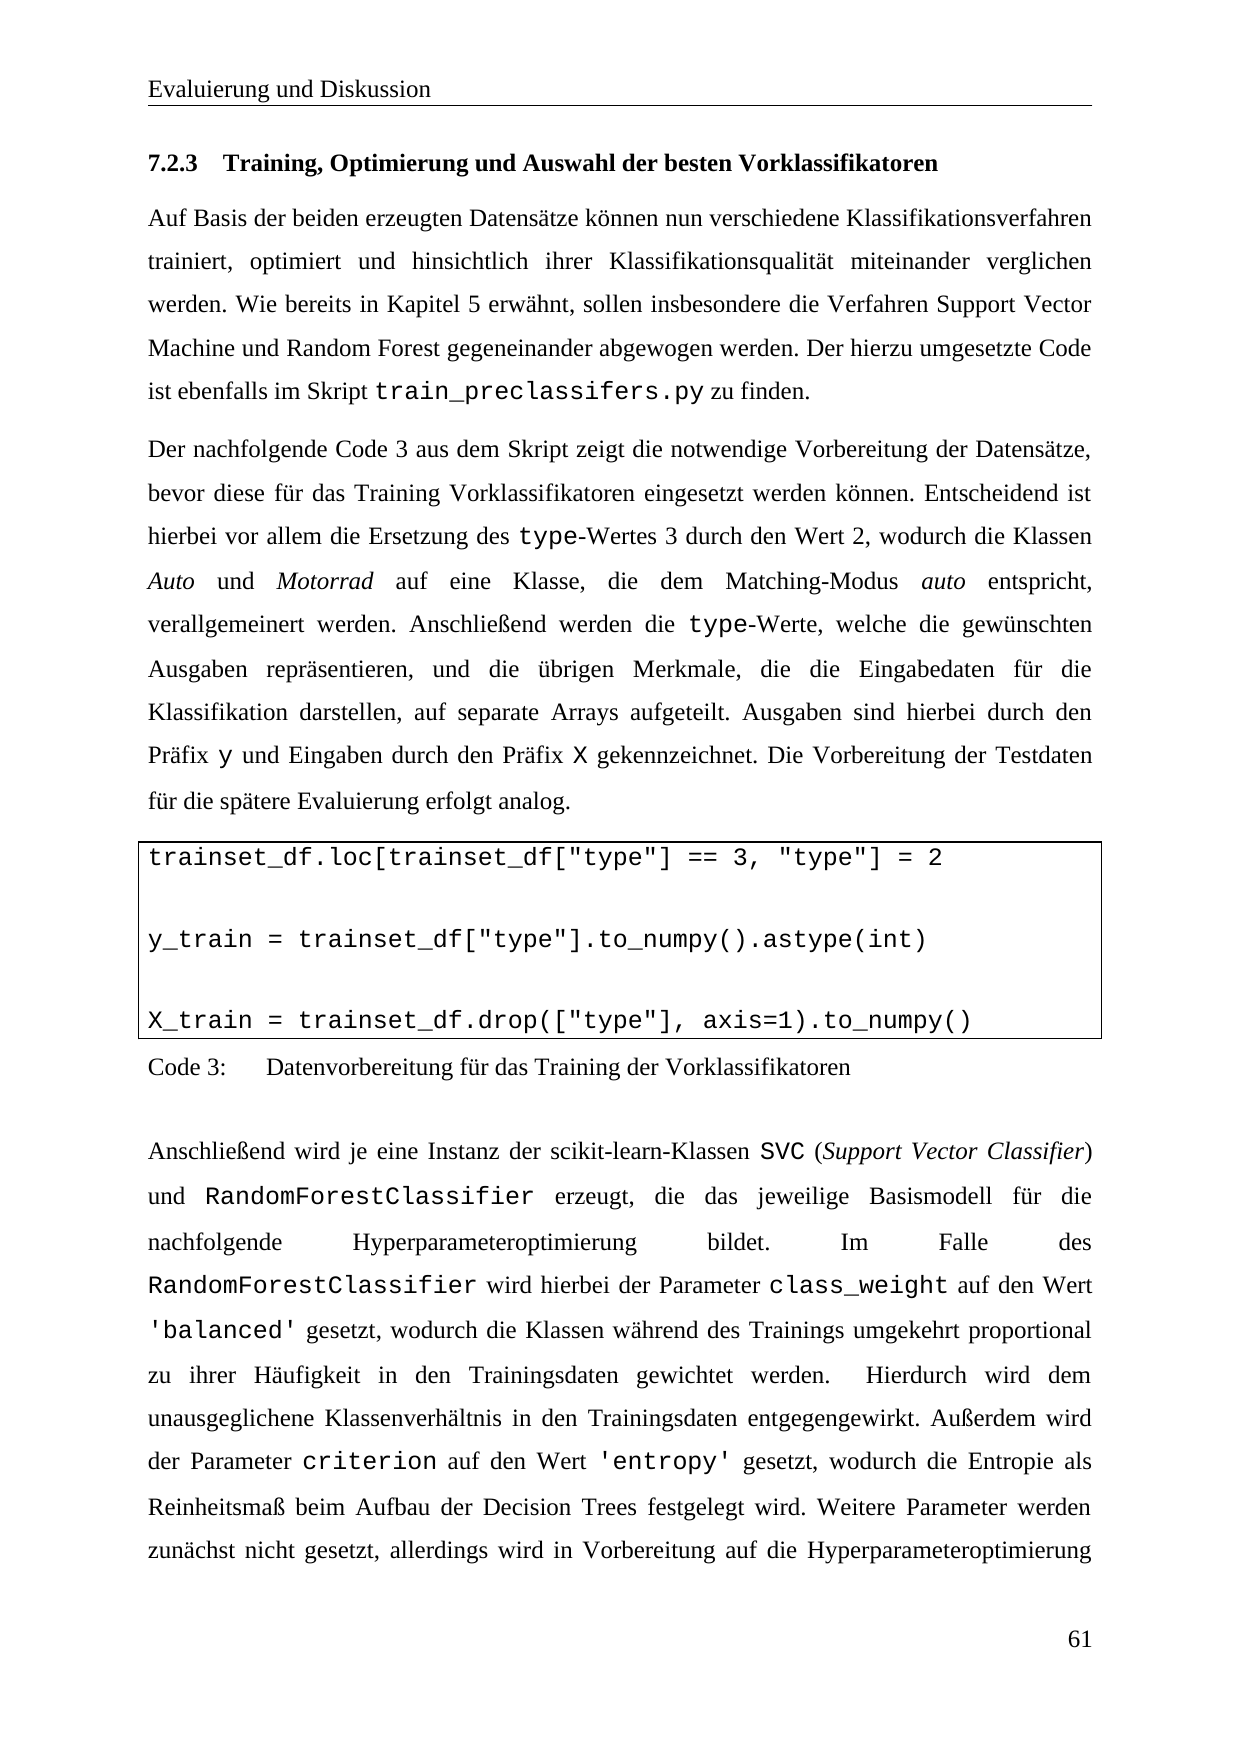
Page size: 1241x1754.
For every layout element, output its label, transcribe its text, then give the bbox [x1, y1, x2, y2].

text Der nachfolgende Code 3 aus dem Skript zeigt die notwendige Vorbereitung der Datensätze, bevor diese für das Training Vorklassifikatoren eingesetzt werden können. Entscheidend ist hierbei vor allem die Ersetzung des type-Wertes 3 durch den Wert 2, wodurch die Klassen Auto und Motorrad auf eine Klasse, die dem Matching-Modus auto entspricht, verallgemeinert werden. Anschließend werden die type-Werte, welche die gewünschten Ausgaben repräsentieren, und die übrigen Merkmale, die die Eingabedaten für die Klassifikation darstellen, auf separate Arrays aufgeteilt. Ausgaben sind hierbei durch den Präfix y und Eingaben durch den Präfix X gekennzeichnet. Die Vorbereitung der Testdaten für die spätere Evaluierung erfolgt analog. [148, 434, 1092, 814]
subtitle Training, Optimierung und Auswahl der besten Vorklassifikatoren [148, 148, 1092, 176]
text trainset_df.loc[trainset_df["type"] == 3, "type"] = 2 [139, 843, 1101, 873]
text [148, 1136, 1092, 1563]
text Auf Basis der beiden erzeugten Datensätze können nun verschiedene Klassifikationsverfahren trainiert, optimiert und hinsichtlich ihrer Klassifikationsqualität miteinander verglichen werden. Wie bereits in Kapitel 5 erwähnt, sollen insbesondere die Verfahren Support Vector Machine und Random Forest gegeneinander abgewogen werden. Der hierzu umgesetzte Code ist ebenfalls im Skript train_preclassifers.py zu finden. [148, 203, 1092, 407]
text y_train = trainset_df["type"].to_numpy().astype(int) [139, 923, 1101, 954]
text X_train = trainset_df.drop(["type"], axis=1).to_numpy() [139, 1005, 1101, 1038]
